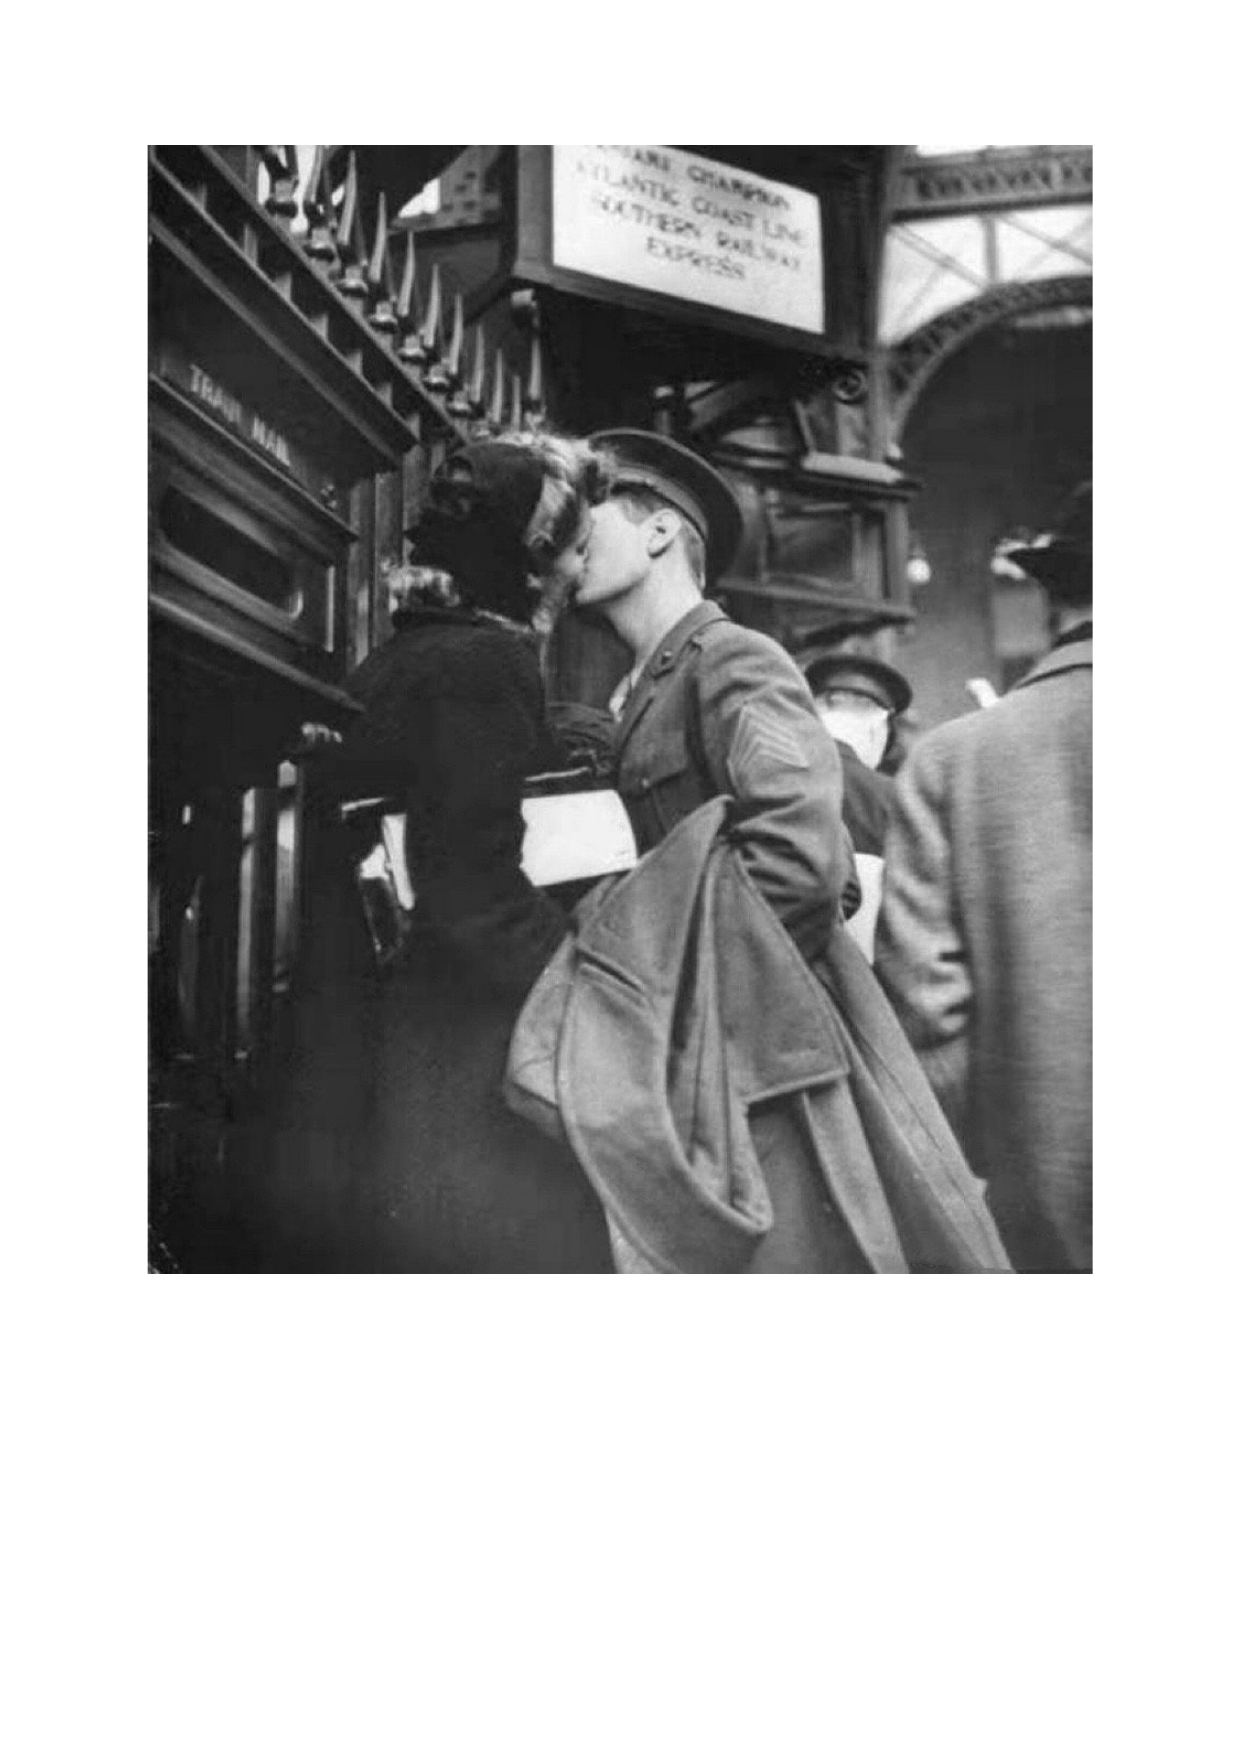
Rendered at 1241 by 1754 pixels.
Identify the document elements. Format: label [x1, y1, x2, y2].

picture [147, 145, 1093, 1274]
